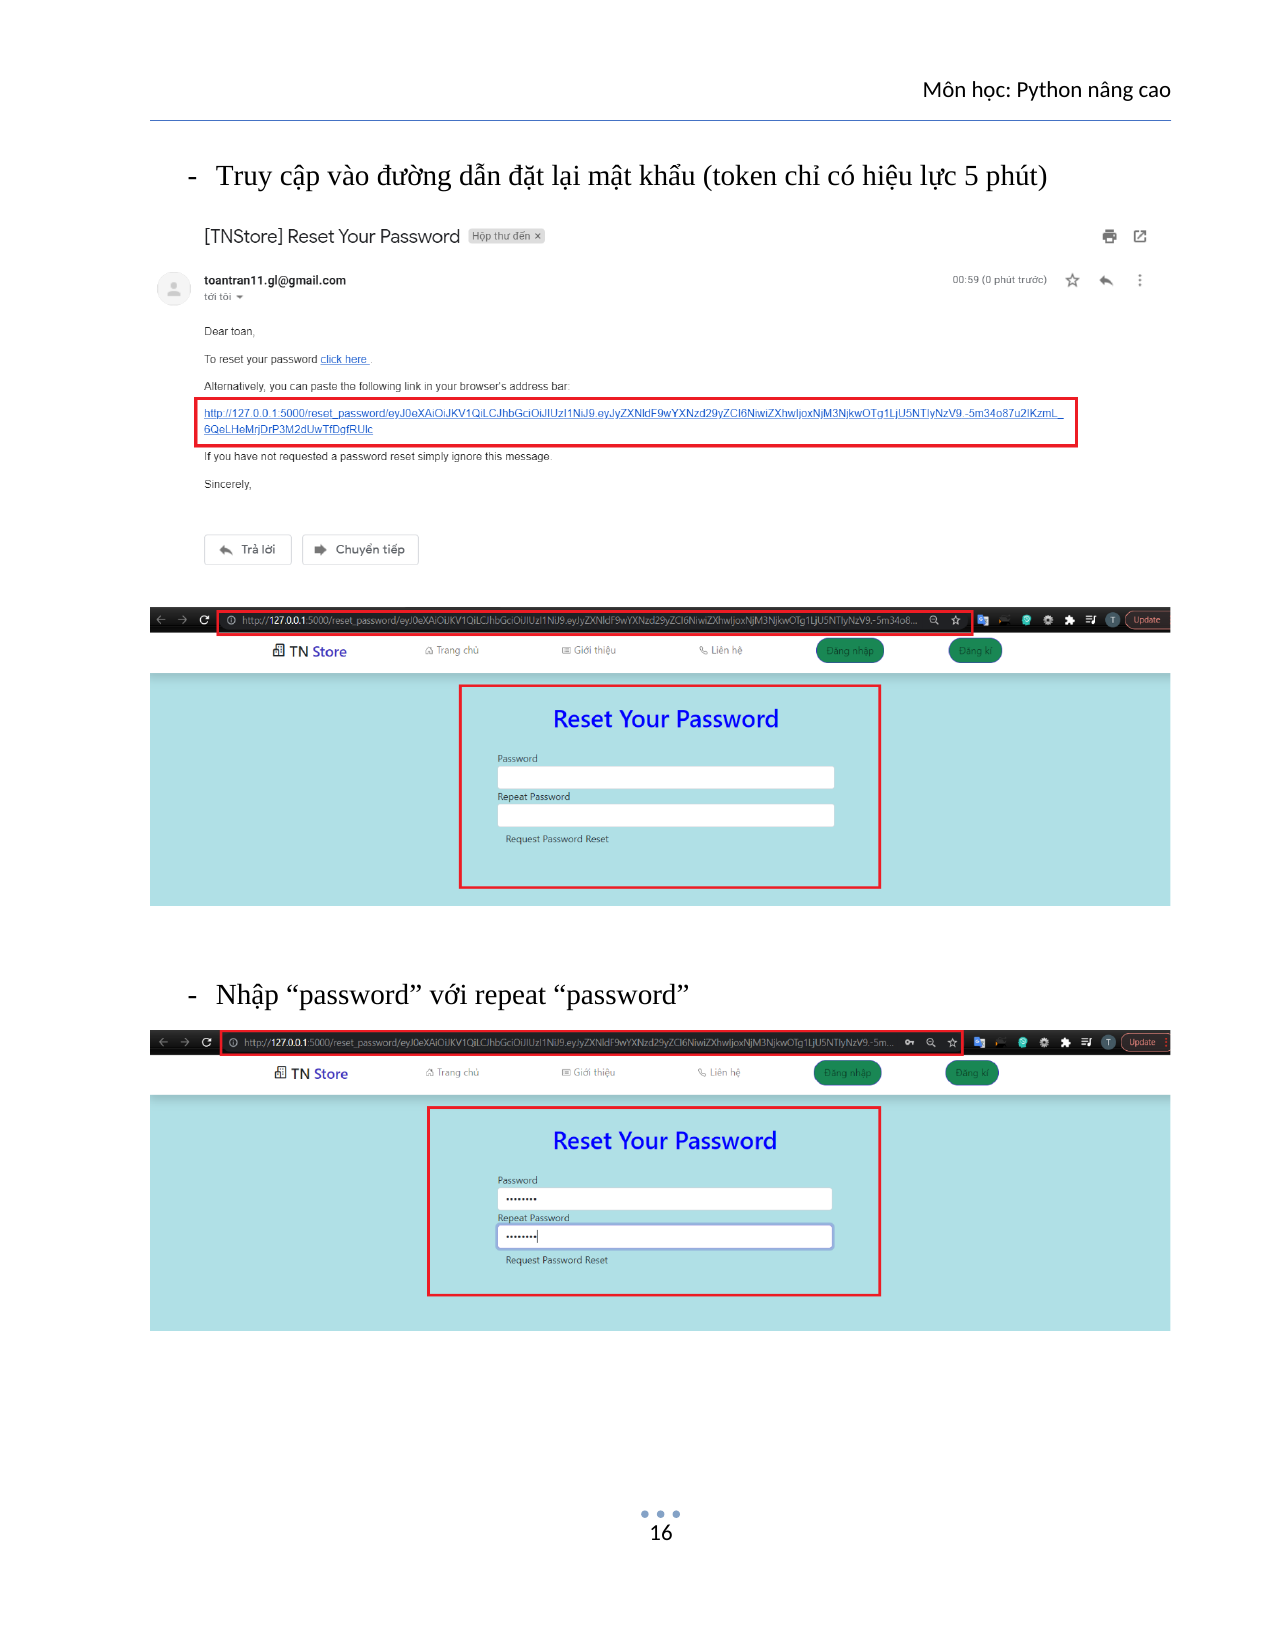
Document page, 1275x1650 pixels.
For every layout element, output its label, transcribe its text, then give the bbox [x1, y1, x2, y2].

picture [150, 1030, 1171, 1331]
list Nhập “password” với repeat “password” [187, 977, 1171, 1011]
picture [150, 211, 1171, 589]
picture [150, 607, 1171, 906]
list Truy cập vào đường dẫn đặt lại mật khẩu (token chỉ có hiệu lực 5 phút) [187, 158, 1171, 192]
